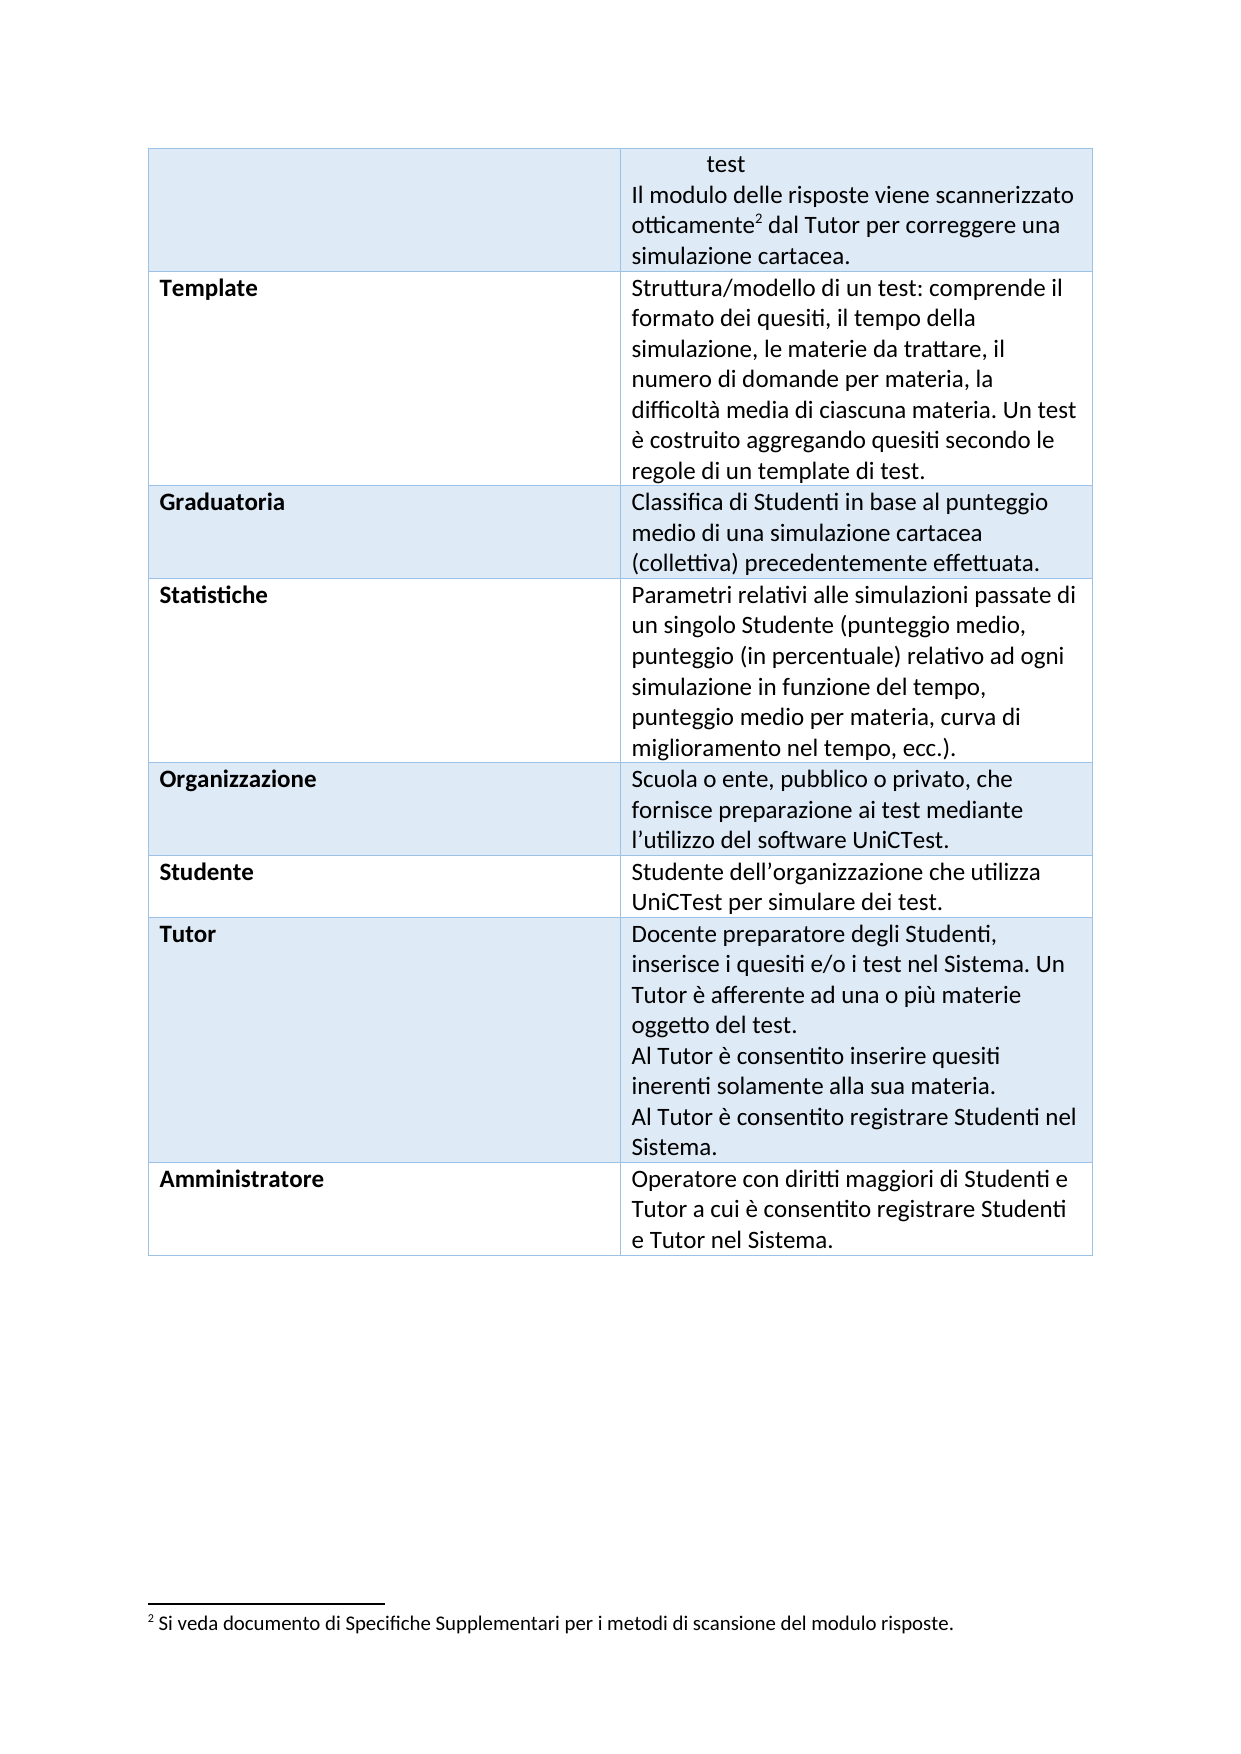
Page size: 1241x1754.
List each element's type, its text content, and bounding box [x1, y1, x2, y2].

table_cell Parametri relativi alle simulazioni passate di un singolo Studente (punteggio medio, punteggio (in percentuale) relativo ad ogni simulazione in funzione del tempo, punteggio medio per materia, curva di miglioramento nel tempo, ecc.). [621, 579, 1092, 762]
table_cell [621, 149, 1092, 271]
table_cell Scuola o ente, pubblico o privato, che fornisce preparazione ai test mediante l’utilizzo del software UniCTest. [621, 763, 1092, 855]
table_cell Template [149, 272, 620, 485]
table_cell Amministratore [149, 1163, 620, 1255]
table_cell Classifica di Studenti in base al punteggio medio di una simulazione cartacea (collettiva) precedentemente effettuata. [621, 486, 1092, 578]
table_cell Studente [149, 856, 620, 917]
table_cell Docente preparatore degli Studenti, inserisce i quesiti e/o i test nel Sistema. Un Tutor è afferente ad una o più materie oggetto del test. Al Tutor è consentito inserire quesiti inerenti solamente alla sua materia. Al Tutor è consentito registrare Studenti nel Sistema. [621, 918, 1092, 1162]
table_cell Operatore con diritti maggiori di Studenti e Tutor a cui è consentito registrare Studenti e Tutor nel Sistema. [621, 1163, 1092, 1255]
table_cell Organizzazione [149, 763, 620, 855]
table_cell Statistiche [149, 579, 620, 762]
table_cell Graduatoria [149, 486, 620, 578]
table_cell Tutor [149, 918, 620, 1162]
table_cell Studente dell’organizzazione che utilizza UniCTest per simulare dei test. [621, 856, 1092, 917]
table_cell Modulo risposte [149, 149, 620, 271]
table_cell Struttura/modello di un test: comprende il formato dei quesiti, il tempo della simulazione, le materie da trattare, il numero di domande per materia, la difficoltà media di ciascuna materia. Un test è costruito aggregando quesiti secondo le regole di un template di test. [621, 272, 1092, 485]
